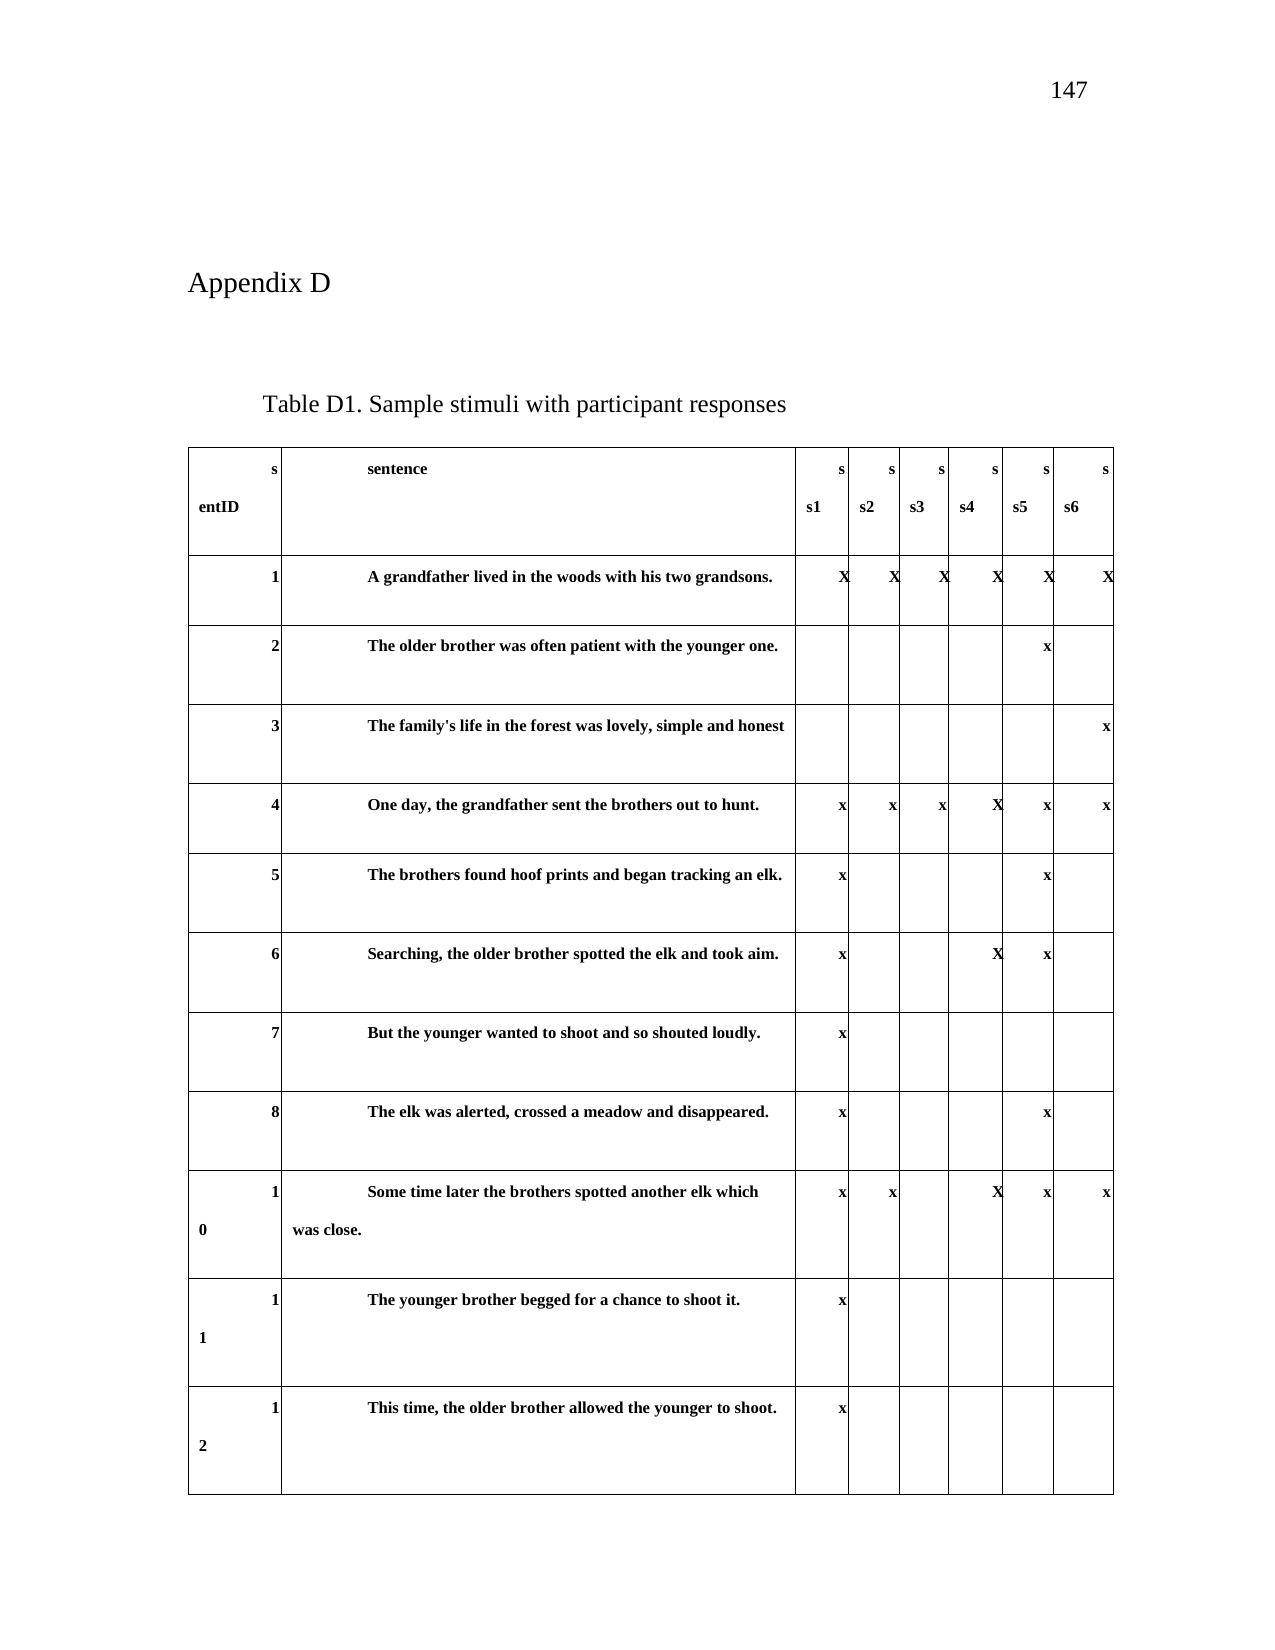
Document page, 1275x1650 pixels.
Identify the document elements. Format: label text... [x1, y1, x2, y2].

table_cell [900, 705, 948, 783]
table_cell [900, 1092, 948, 1170]
table_header ss6 [1054, 448, 1113, 555]
table_header ss1 [796, 448, 848, 555]
table_cell [900, 1279, 948, 1386]
table_cell The family's life in the forest was lovely, simple and honest [282, 705, 795, 783]
table_cell [1003, 705, 1053, 783]
table_cell X [949, 784, 1002, 853]
table_header ss5 [1003, 448, 1053, 555]
table_cell x [796, 1092, 848, 1170]
table_cell 5 [189, 854, 281, 932]
table_cell X [949, 1171, 1002, 1278]
table_cell x [1003, 1171, 1053, 1278]
table_cell One day, the grandfather sent the brothers out to hunt. [282, 784, 795, 853]
table_cell x [1054, 784, 1113, 853]
table_cell [1054, 1013, 1113, 1091]
table_cell X [949, 556, 1002, 625]
table_cell x [1003, 784, 1053, 853]
table_cell x [796, 1387, 848, 1494]
table_cell X [1003, 556, 1053, 625]
table_cell The brothers found hoof prints and began tracking an elk. [282, 854, 795, 932]
table_cell [1054, 933, 1113, 1012]
table_header ss3 [900, 448, 948, 555]
table_cell But the younger wanted to shoot and so shouted loudly. [282, 1013, 795, 1091]
table_cell [1003, 1387, 1053, 1494]
table_cell The younger brother begged for a chance to shoot it. [282, 1279, 795, 1386]
table_cell [1054, 854, 1113, 932]
table_cell [949, 1013, 1002, 1091]
table_cell 8 [189, 1092, 281, 1170]
table_cell [900, 1387, 948, 1494]
table_cell A grandfather lived in the woods with his two grandsons. [282, 556, 795, 625]
table_cell [949, 1279, 1002, 1386]
table_cell [849, 933, 899, 1012]
table_cell X [949, 933, 1002, 1012]
table_cell [849, 1092, 899, 1170]
table_cell This time, the older brother allowed the younger to shoot. [282, 1387, 795, 1494]
table_cell [796, 626, 848, 704]
table_cell [1003, 1279, 1053, 1386]
table_cell [900, 1013, 948, 1091]
table_cell [1054, 626, 1113, 704]
table_cell x [1054, 1171, 1113, 1278]
table_cell [900, 1171, 948, 1278]
table_cell 3 [189, 705, 281, 783]
table_cell X [1054, 556, 1113, 625]
table_cell x [849, 1171, 899, 1278]
table_cell 10 [189, 1171, 281, 1278]
table_cell [900, 626, 948, 704]
table_cell [849, 626, 899, 704]
table_cell [949, 1092, 1002, 1170]
table_cell [949, 626, 1002, 704]
table_header sentID [189, 448, 281, 555]
table_cell [849, 854, 899, 932]
table_cell The elk was alerted, crossed a meadow and disappeared. [282, 1092, 795, 1170]
table_cell [849, 1013, 899, 1091]
table_cell [849, 1387, 899, 1494]
table_cell [1054, 1387, 1113, 1494]
table_cell x [900, 784, 948, 853]
table_cell 1 [189, 556, 281, 625]
table_cell 12 [189, 1387, 281, 1494]
table_cell [900, 854, 948, 932]
table_cell 11 [189, 1279, 281, 1386]
table_cell [849, 1279, 899, 1386]
table_cell x [1003, 626, 1053, 704]
table_cell 7 [189, 1013, 281, 1091]
table_cell X [900, 556, 948, 625]
table_cell x [796, 1279, 848, 1386]
table_cell [900, 933, 948, 1012]
table_cell x [796, 1171, 848, 1278]
text Table D1. Sample stimuli with participant responses [187, 389, 1087, 418]
table_cell x [796, 784, 848, 853]
table_cell X [796, 556, 848, 625]
table_cell x [1003, 1092, 1053, 1170]
table_cell x [796, 1013, 848, 1091]
table_cell The older brother was often patient with the younger one. [282, 626, 795, 704]
table_cell 2 [189, 626, 281, 704]
table_cell [849, 705, 899, 783]
table_cell [1003, 1013, 1053, 1091]
table_header ss4 [949, 448, 1002, 555]
table_header sentence [282, 448, 795, 555]
table_cell [1054, 1279, 1113, 1386]
table_cell [949, 854, 1002, 932]
table_cell [796, 705, 848, 783]
table_header ss2 [849, 448, 899, 555]
table_cell Some time later the brothers spotted another elk which was close. [282, 1171, 795, 1278]
table_cell x [1003, 854, 1053, 932]
table_cell x [1003, 933, 1053, 1012]
table_cell [1054, 1092, 1113, 1170]
table_cell [949, 705, 1002, 783]
subtitle Appendix D [187, 265, 1087, 298]
table_cell x [849, 784, 899, 853]
table_cell Searching, the older brother spotted the elk and took aim. [282, 933, 795, 1012]
table_cell 6 [189, 933, 281, 1012]
table_cell x [796, 933, 848, 1012]
table_cell x [1054, 705, 1113, 783]
table_cell x [796, 854, 848, 932]
table_cell X [849, 556, 899, 625]
table_cell 4 [189, 784, 281, 853]
table_cell [949, 1387, 1002, 1494]
